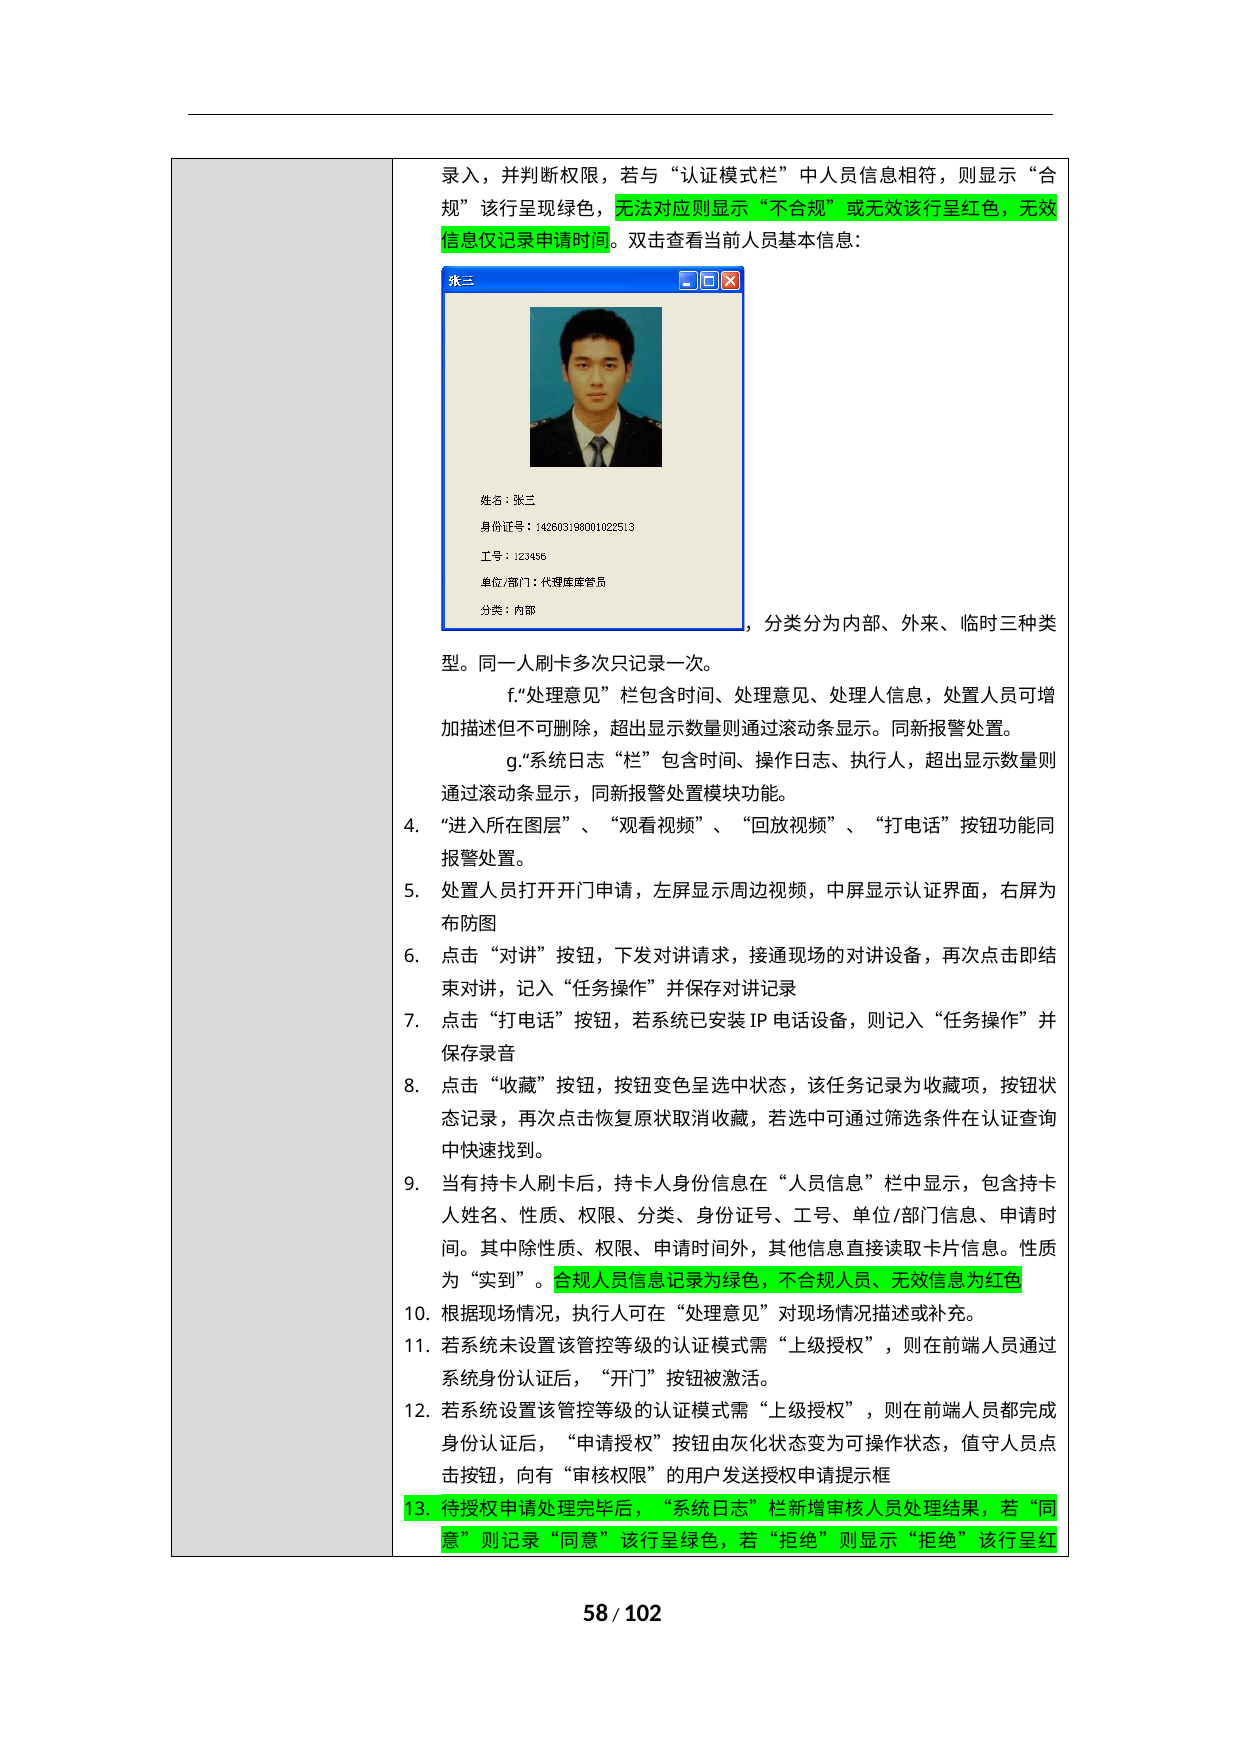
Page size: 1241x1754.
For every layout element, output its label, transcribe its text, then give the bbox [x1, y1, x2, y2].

picture [441, 266, 745, 631]
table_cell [393, 159, 1068, 1556]
table_cell 规则 [172, 159, 392, 1556]
